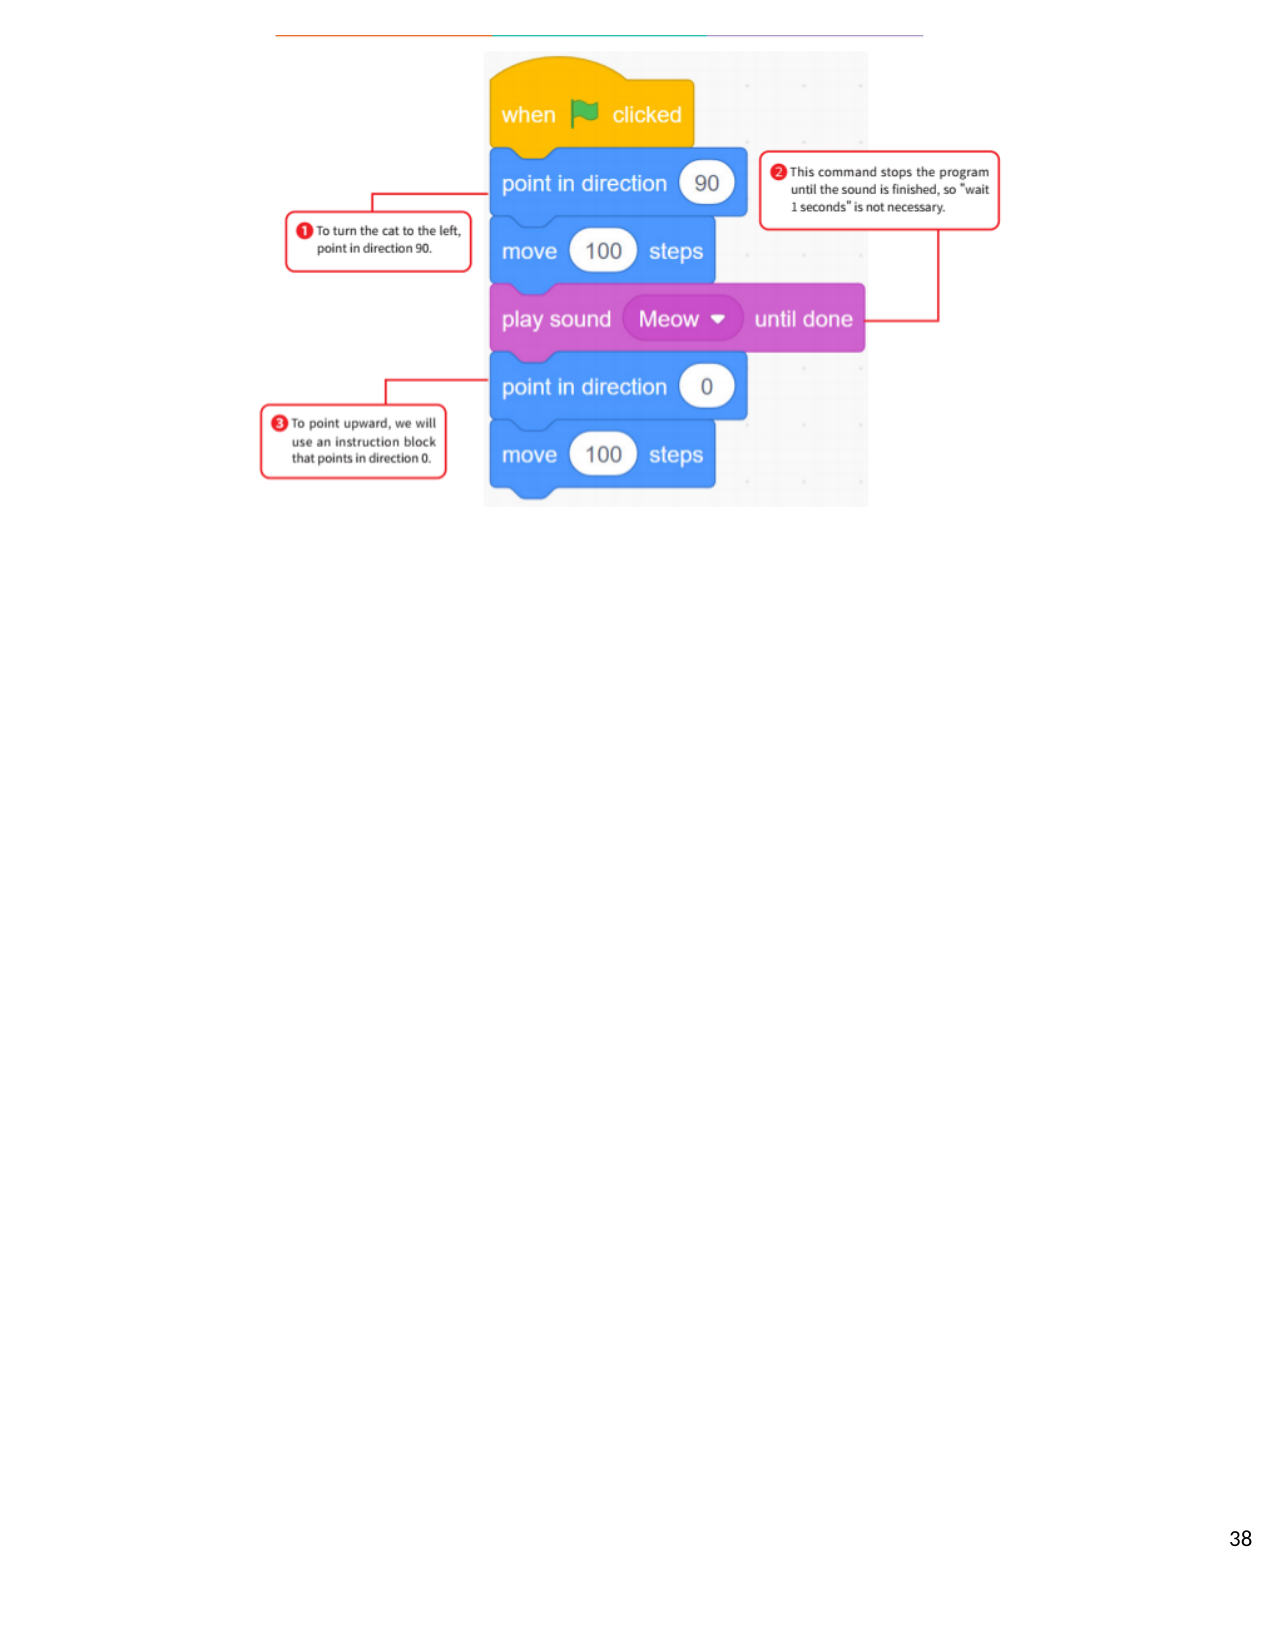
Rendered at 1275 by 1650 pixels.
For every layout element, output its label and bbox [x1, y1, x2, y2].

picture [257, 35, 1010, 507]
